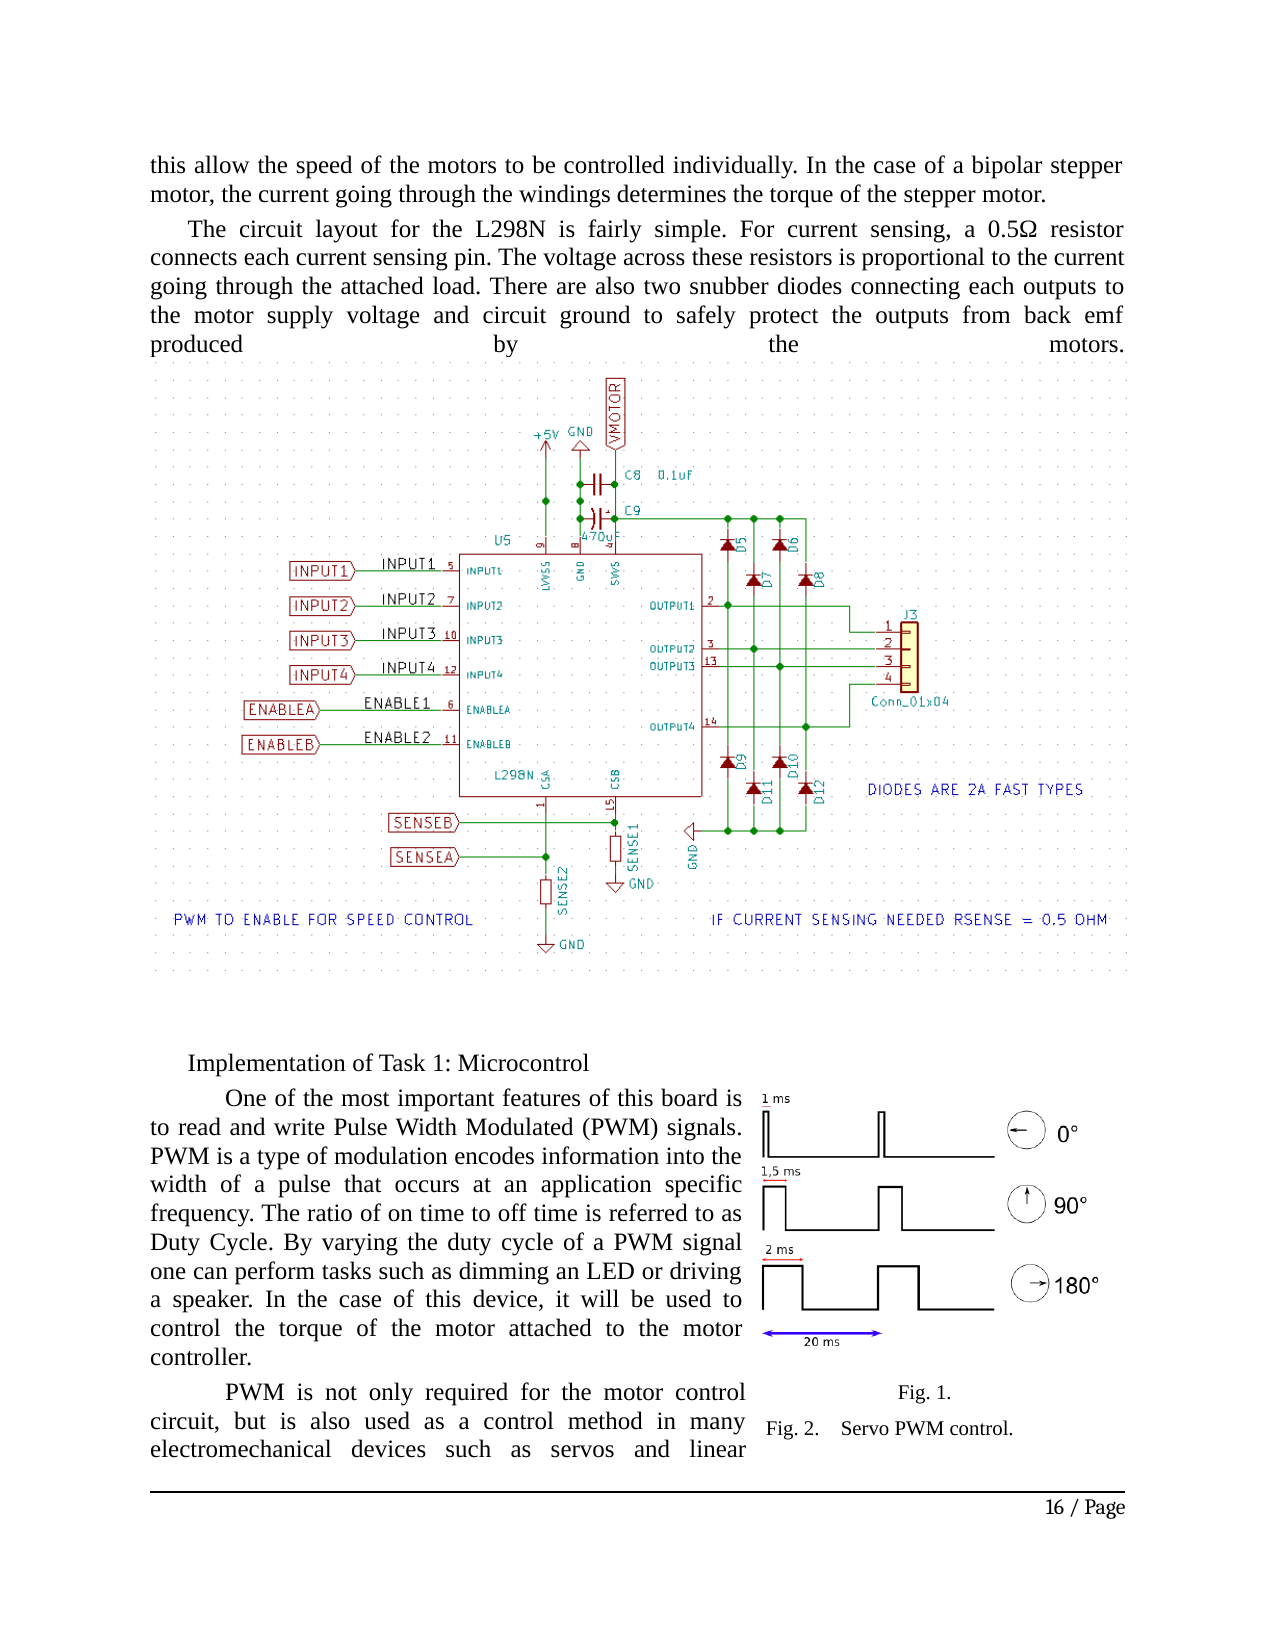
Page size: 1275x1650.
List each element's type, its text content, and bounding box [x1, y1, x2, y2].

text Implementation of Task 1: Microcontrol [150, 1048, 1125, 1077]
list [150, 1377, 1125, 1463]
picture [761, 1094, 1101, 1346]
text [150, 150, 1125, 207]
picture [150, 357, 1129, 972]
text The circuit layout for the L298N is fairly simple. For current sensing, a 0.5Ω resistor connects each current sensing pin. The voltage across these resistors is proportional to the current going through the attached load. There are also two snubber diodes connecting each outputs to the motor supply voltage and circuit ground to safely protect the outputs from back emf produced by the motors. [150, 214, 1125, 357]
